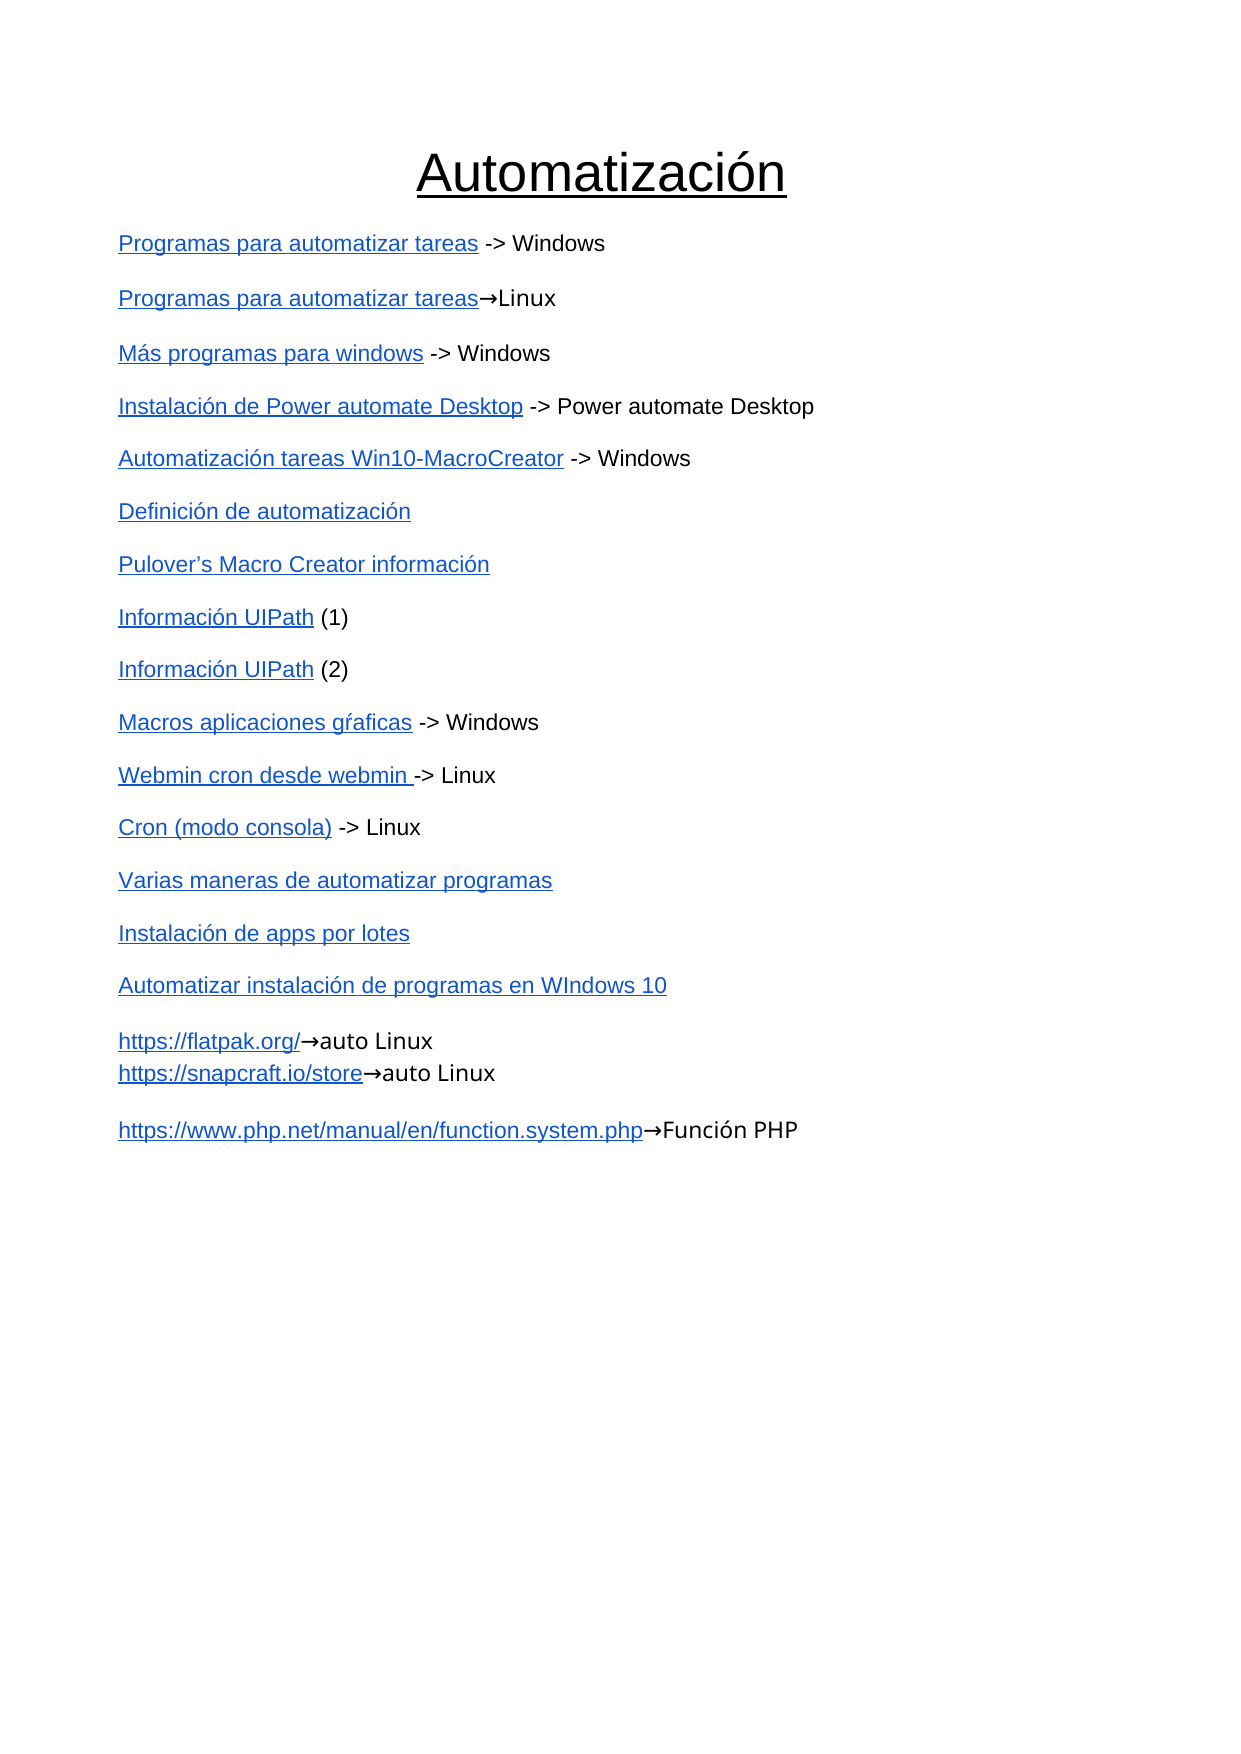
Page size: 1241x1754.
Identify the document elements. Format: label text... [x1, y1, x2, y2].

text Instalación de apps por lotes [118, 920, 1085, 946]
text Información UIPath (1) [118, 603, 1085, 630]
text Más programas para windows -> Windows [118, 340, 1085, 366]
text Cron (modo consola) -> Linux [118, 814, 1085, 841]
text https://snapcraft.io/store→auto Linux [118, 1056, 1085, 1088]
text Varias maneras de automatizar programas [118, 867, 1085, 893]
text Automatizar instalación de programas en WIndows 10 [118, 972, 1085, 999]
title Automatización [118, 141, 1085, 203]
text https://www.php.net/manual/en/function.system.php→Función PHP [118, 1114, 1085, 1145]
text Instalación de Power automate Desktop -> Power automate Desktop [118, 393, 1085, 419]
text Programas para automatizar tareas→Linux [118, 282, 1085, 314]
text Información UIPath (2) [118, 656, 1085, 683]
text Webmin cron desde webmin -> Linux [118, 762, 1085, 788]
text Definición de automatización [118, 498, 1085, 524]
text Automatización tareas Win10-MacroCreator -> Windows [118, 445, 1085, 472]
text Macros aplicaciones gŕaficas -> Windows [118, 709, 1085, 735]
text https://flatpak.org/→auto Linux [118, 1025, 1085, 1056]
text Pulover’s Macro Creator información [118, 551, 1085, 577]
text Programas para automatizar tareas -> Windows [118, 230, 1085, 256]
